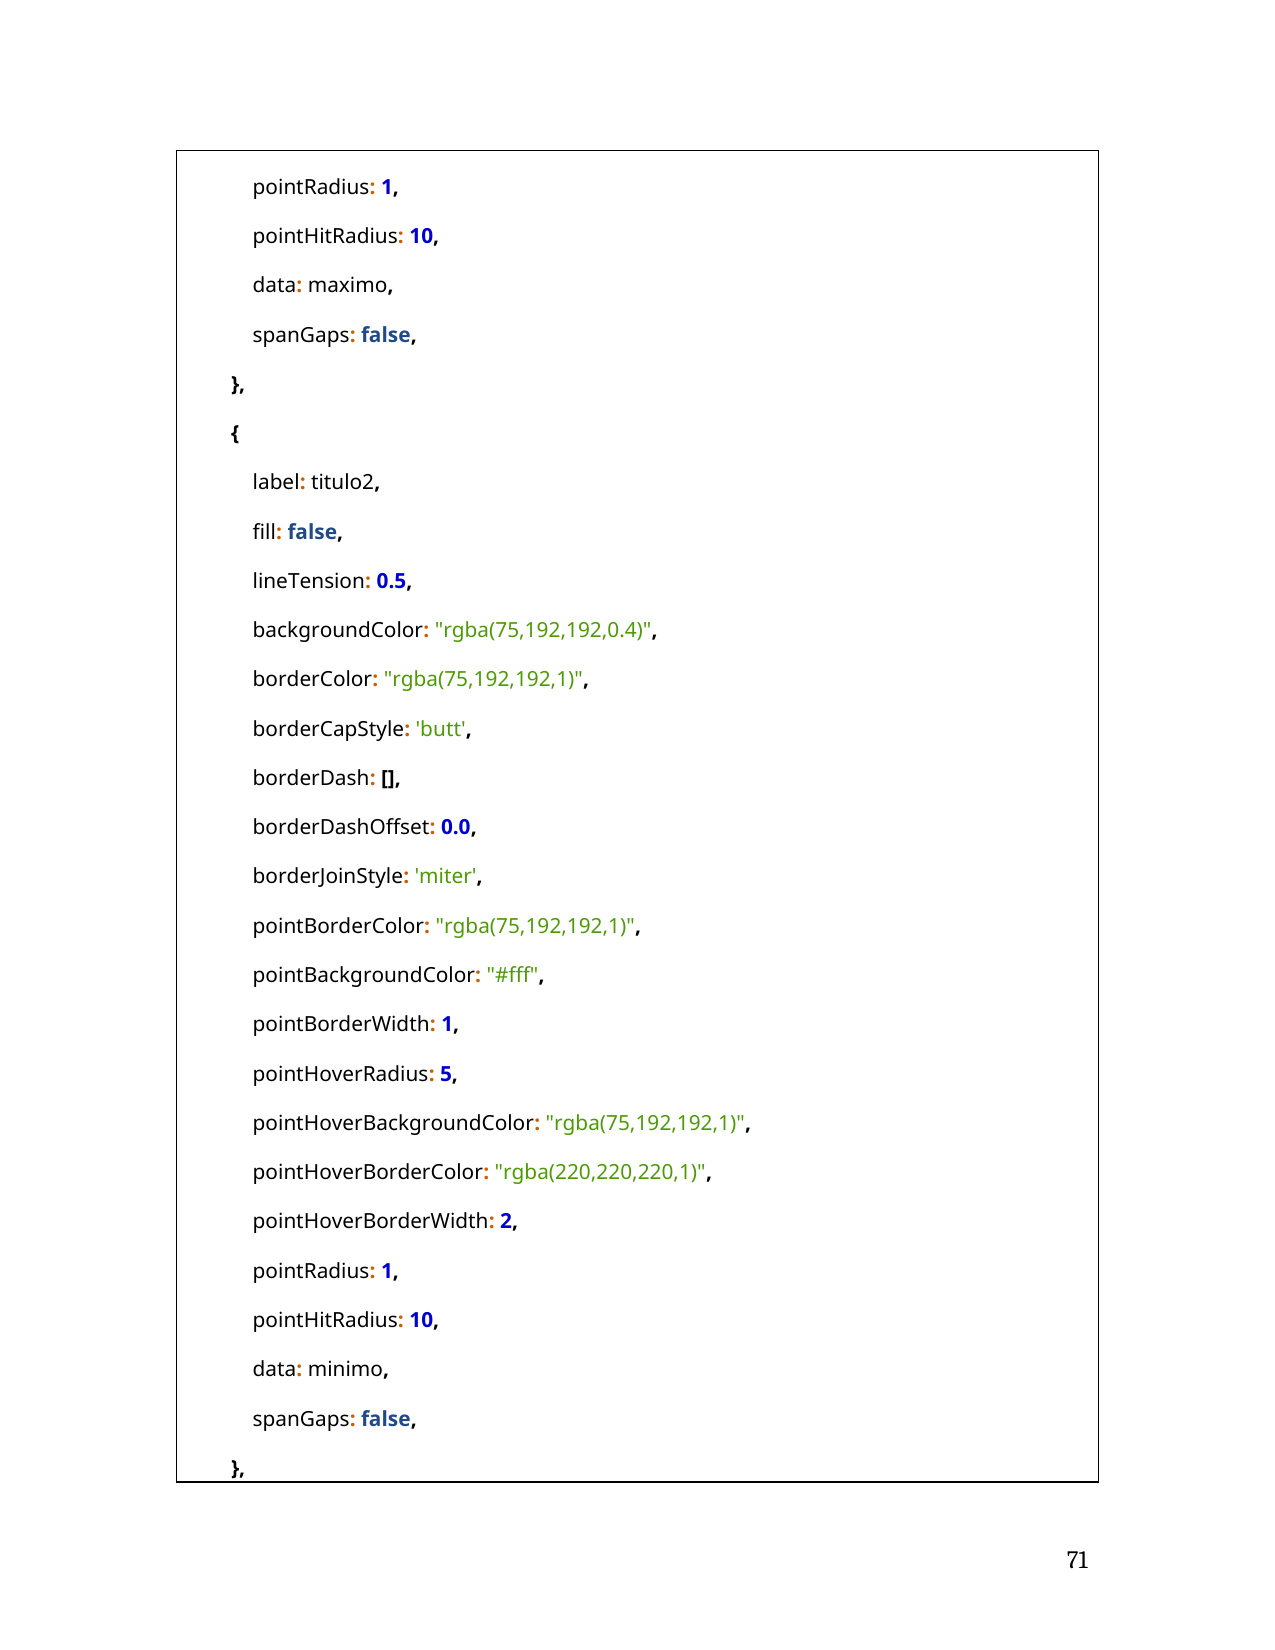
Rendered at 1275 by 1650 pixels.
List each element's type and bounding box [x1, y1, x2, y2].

table_header [177, 151, 1098, 1481]
